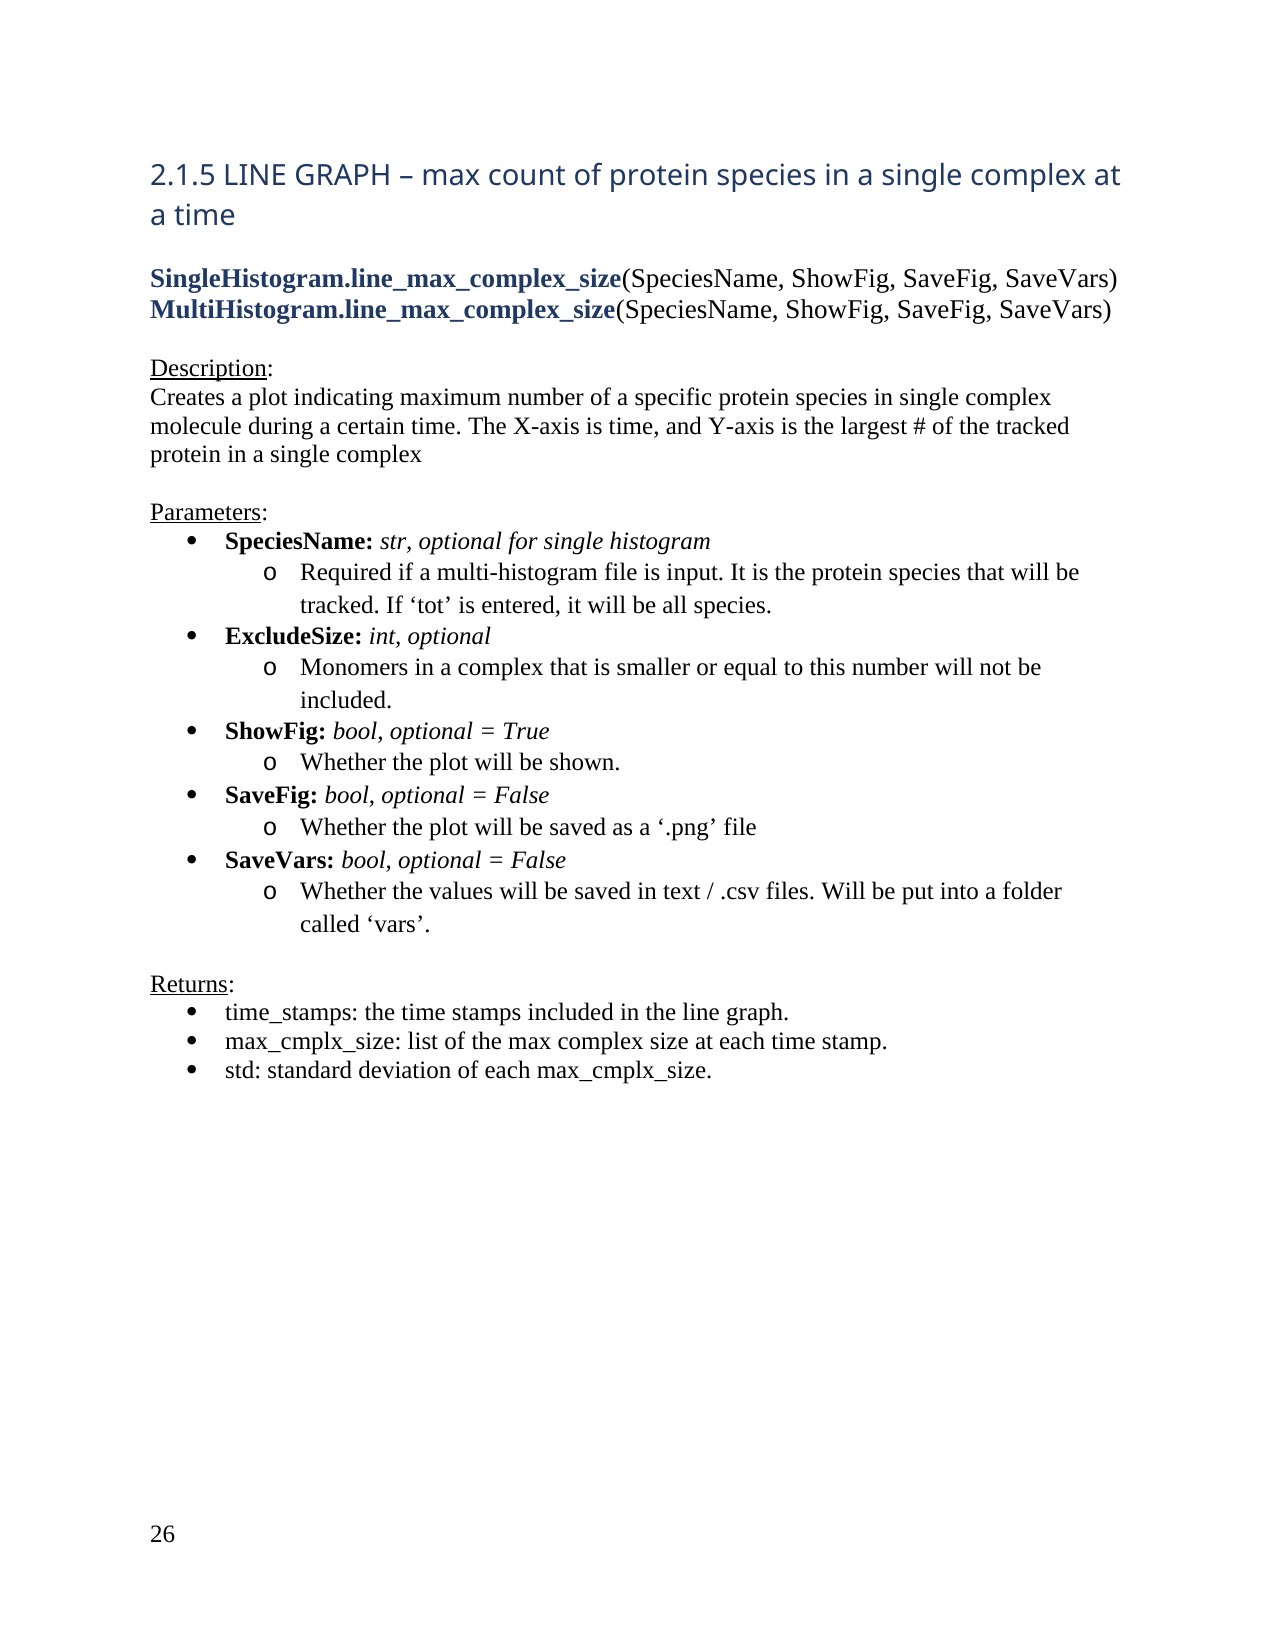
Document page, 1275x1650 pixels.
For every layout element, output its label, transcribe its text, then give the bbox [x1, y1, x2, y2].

list ExcludeSize: int, optional [187, 621, 1125, 650]
list Whether the plot will be saved as a ‘.png’ file [262, 812, 1125, 842]
text Parameters: [150, 497, 1125, 526]
text MultiHistogram.line_max_complex_size(SpeciesName, ShowFig, SaveFig, SaveVars) [150, 293, 1125, 324]
list std: standard deviation of each max_cmplx_size. [187, 1055, 1125, 1084]
list SpeciesName: str, optional for single histogram [187, 526, 1125, 554]
list time_stamps: the time stamps included in the line graph. [187, 997, 1125, 1026]
list Creates a plot indicating maximum number of a specific protein species in single complex molecule during a certain time. The X-axis is time, and Y-axis is the largest # of the tracked protein in a single complex [150, 382, 1125, 468]
text SingleHistogram.line_max_complex_size(SpeciesName, ShowFig, SaveFig, SaveVars) [150, 262, 1125, 293]
list Whether the values will be saved in text / .csv files. Will be put into a folder called ‘vars’. [262, 876, 1125, 938]
list Returns: [150, 969, 1125, 997]
list ShowFig: bool, optional = True [187, 716, 1125, 745]
subtitle 2.1.5 LINE GRAPH – max count of protein species in a single complex at a time [150, 154, 1125, 233]
list SaveVars: bool, optional = False [187, 845, 1125, 873]
list Description: [150, 353, 1125, 382]
list Whether the plot will be shown. [262, 747, 1125, 778]
list Required if a multi-histogram file is input. It is the protein species that will be tracked. If ‘tot’ is entered, it will be all species. [262, 557, 1125, 619]
list max_cmplx_size: list of the max complex size at each time stamp. [187, 1026, 1125, 1055]
list Monomers in a complex that is smaller or equal to this number will not be included. [262, 652, 1125, 714]
list SaveFig: bool, optional = False [187, 781, 1125, 809]
